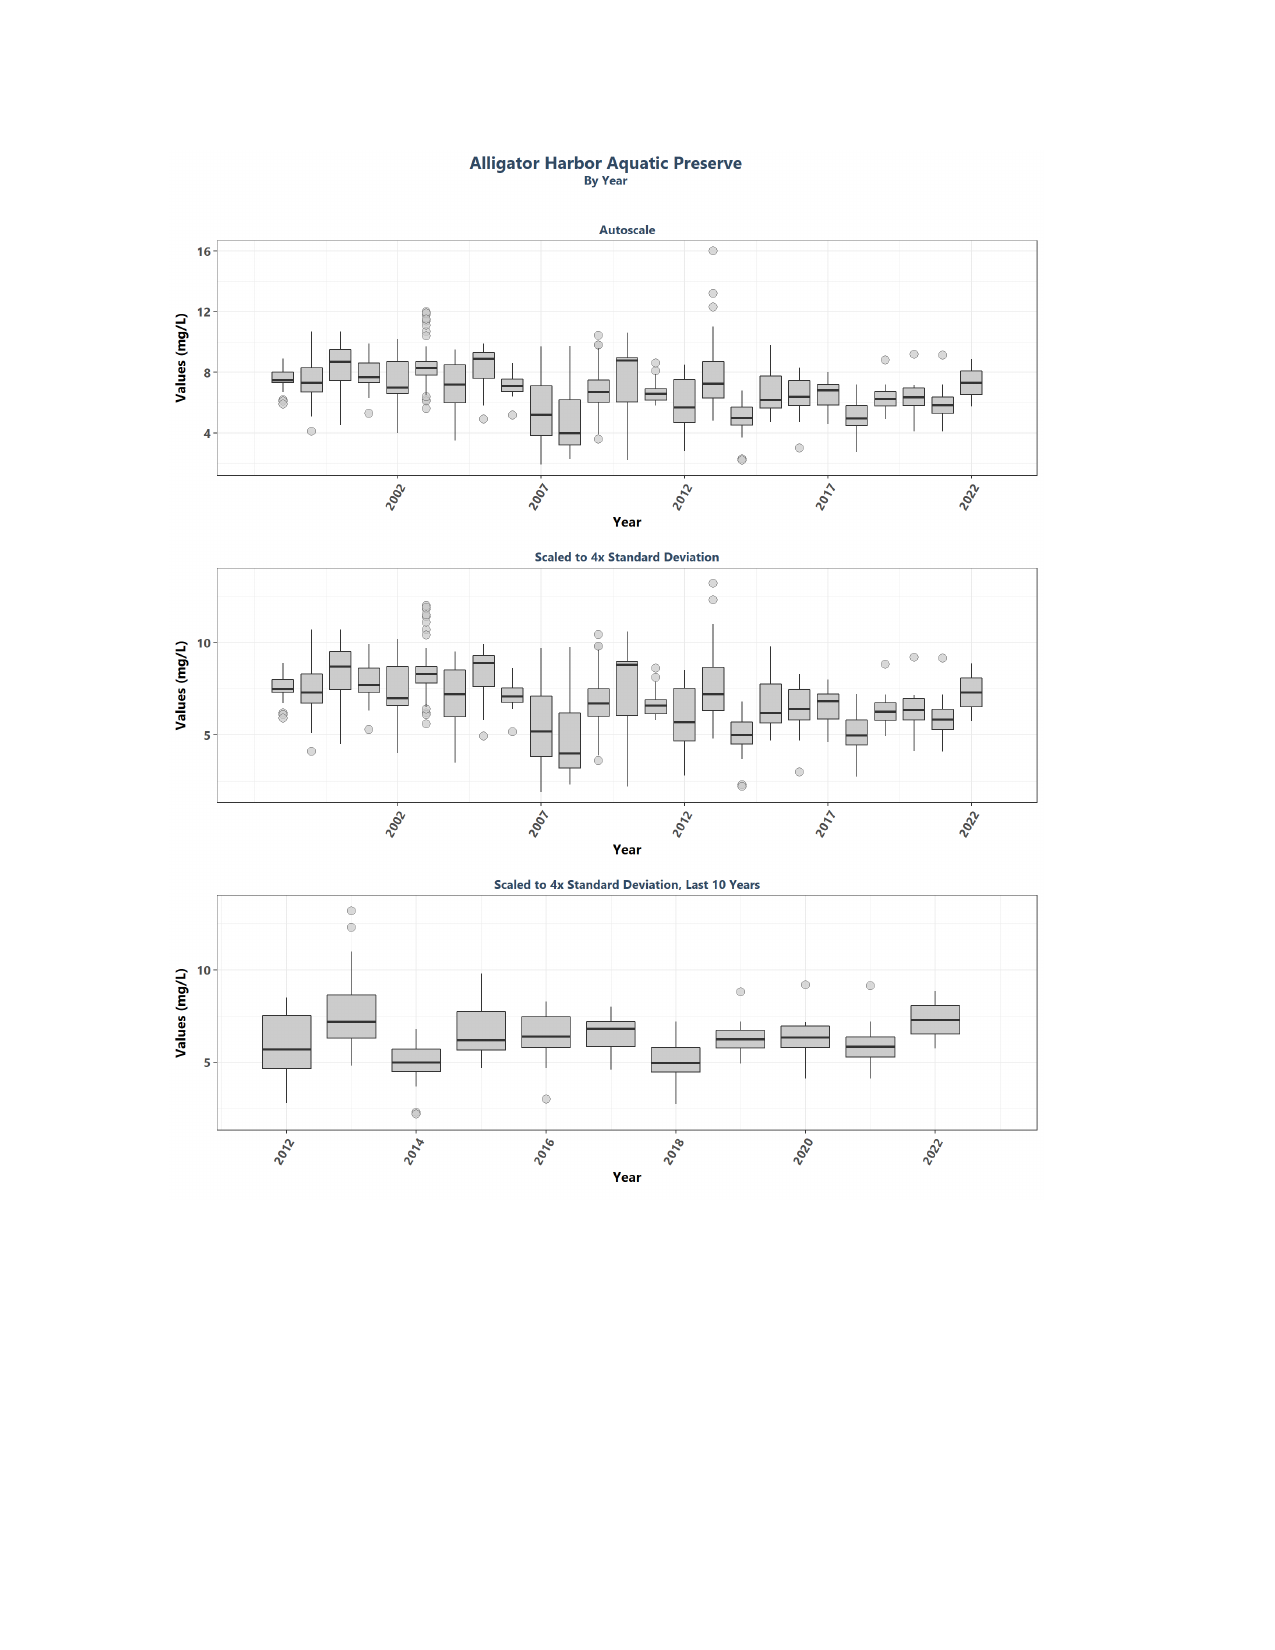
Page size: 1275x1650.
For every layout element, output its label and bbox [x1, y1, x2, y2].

picture [168, 150, 1044, 1200]
